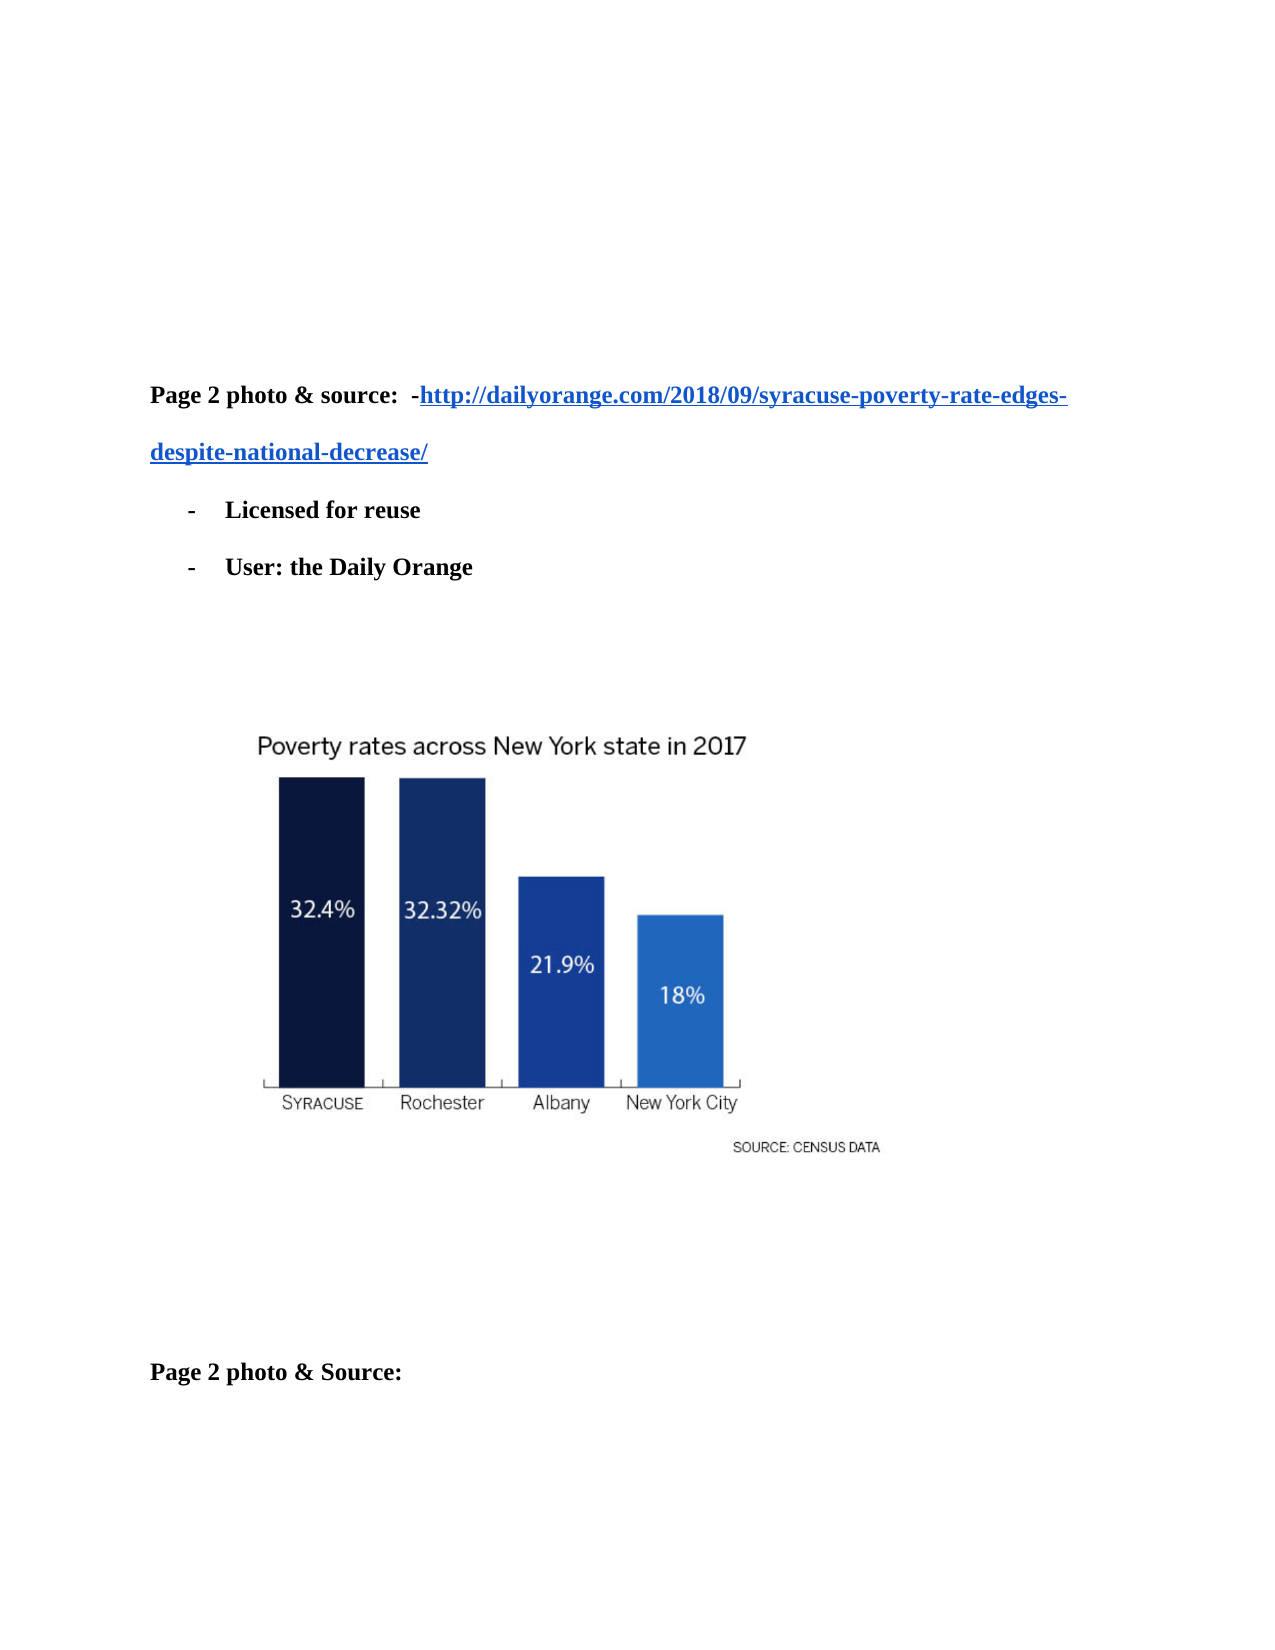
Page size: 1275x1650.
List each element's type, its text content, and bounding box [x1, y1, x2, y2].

list Licensed for reuse [187, 495, 1125, 524]
picture [153, 672, 922, 1170]
list User: the Daily Orange [187, 552, 1125, 581]
text Page 2 photo & source: -http://dailyorange.com/2018/09/syracuse-poverty-rate-edges-despite-national-decrease/ [150, 380, 1125, 466]
text Page 2 photo & Source: [150, 1357, 1125, 1386]
